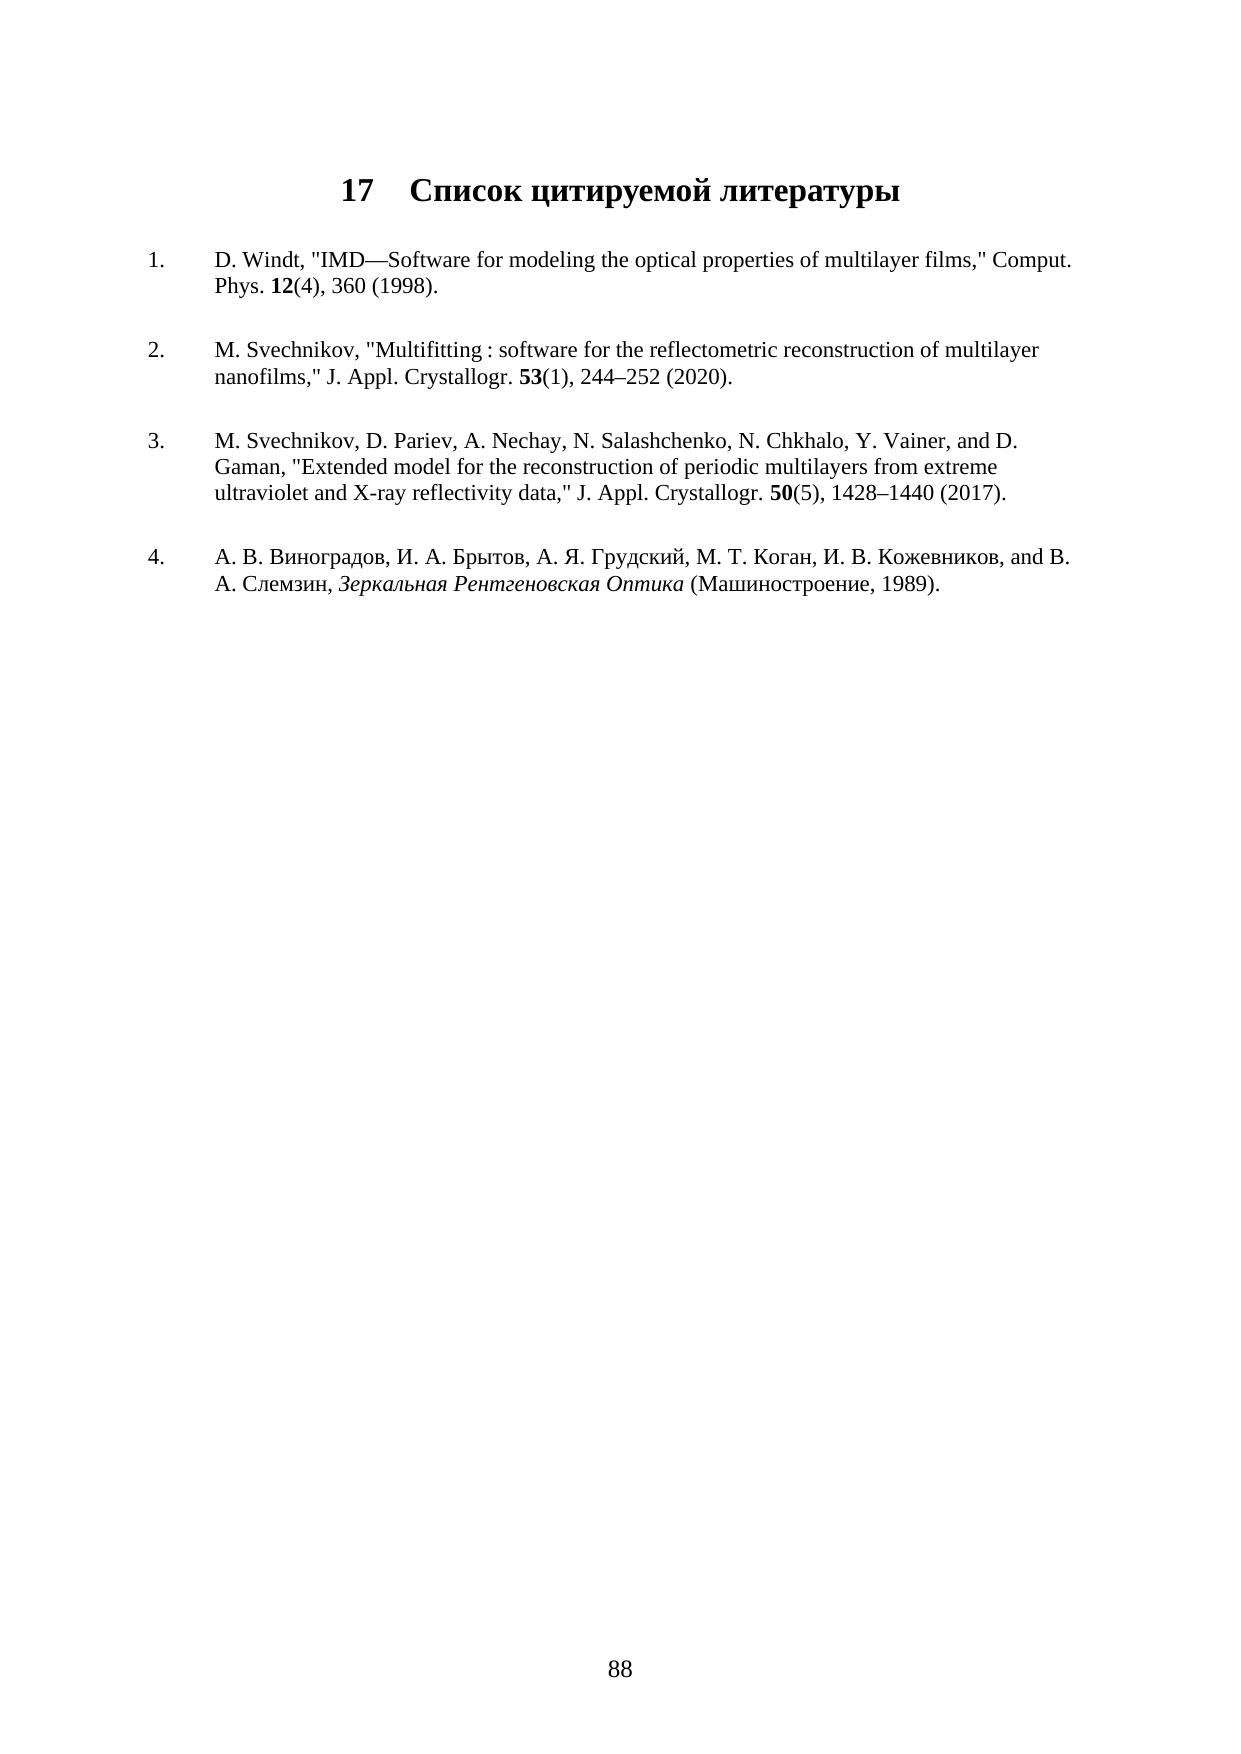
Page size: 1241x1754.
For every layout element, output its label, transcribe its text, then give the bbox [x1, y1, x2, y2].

subtitle Список цитируемой литературы [148, 170, 1093, 209]
text 3. M. Svechnikov, D. Pariev, A. Nechay, N. Salashchenko, N. Chkhalo, Y. Vainer, and D. Gaman, "Extended model for the reconstruction of periodic multilayers from extreme ultraviolet and X-ray reflectivity data," J. Appl. Crystallogr. 50(5), 1428–1440 (2017). [148, 427, 1093, 506]
text 4. А. В. Виноградов, И. А. Брытов, А. Я. Грудский, М. Т. Коган, И. В. Кожевников, and В. А. Слемзин, Зеркальная Рентгеновская Оптика (Машиностроение, 1989). [148, 543, 1093, 596]
text 2. M. Svechnikov, "Multifitting : software for the reflectometric reconstruction of multilayer nanofilms," J. Appl. Crystallogr. 53(1), 244–252 (2020). [148, 336, 1093, 389]
text 1. D. Windt, "IMD—Software for modeling the optical properties of multilayer films," Comput. Phys. 12(4), 360 (1998). [148, 246, 1093, 299]
